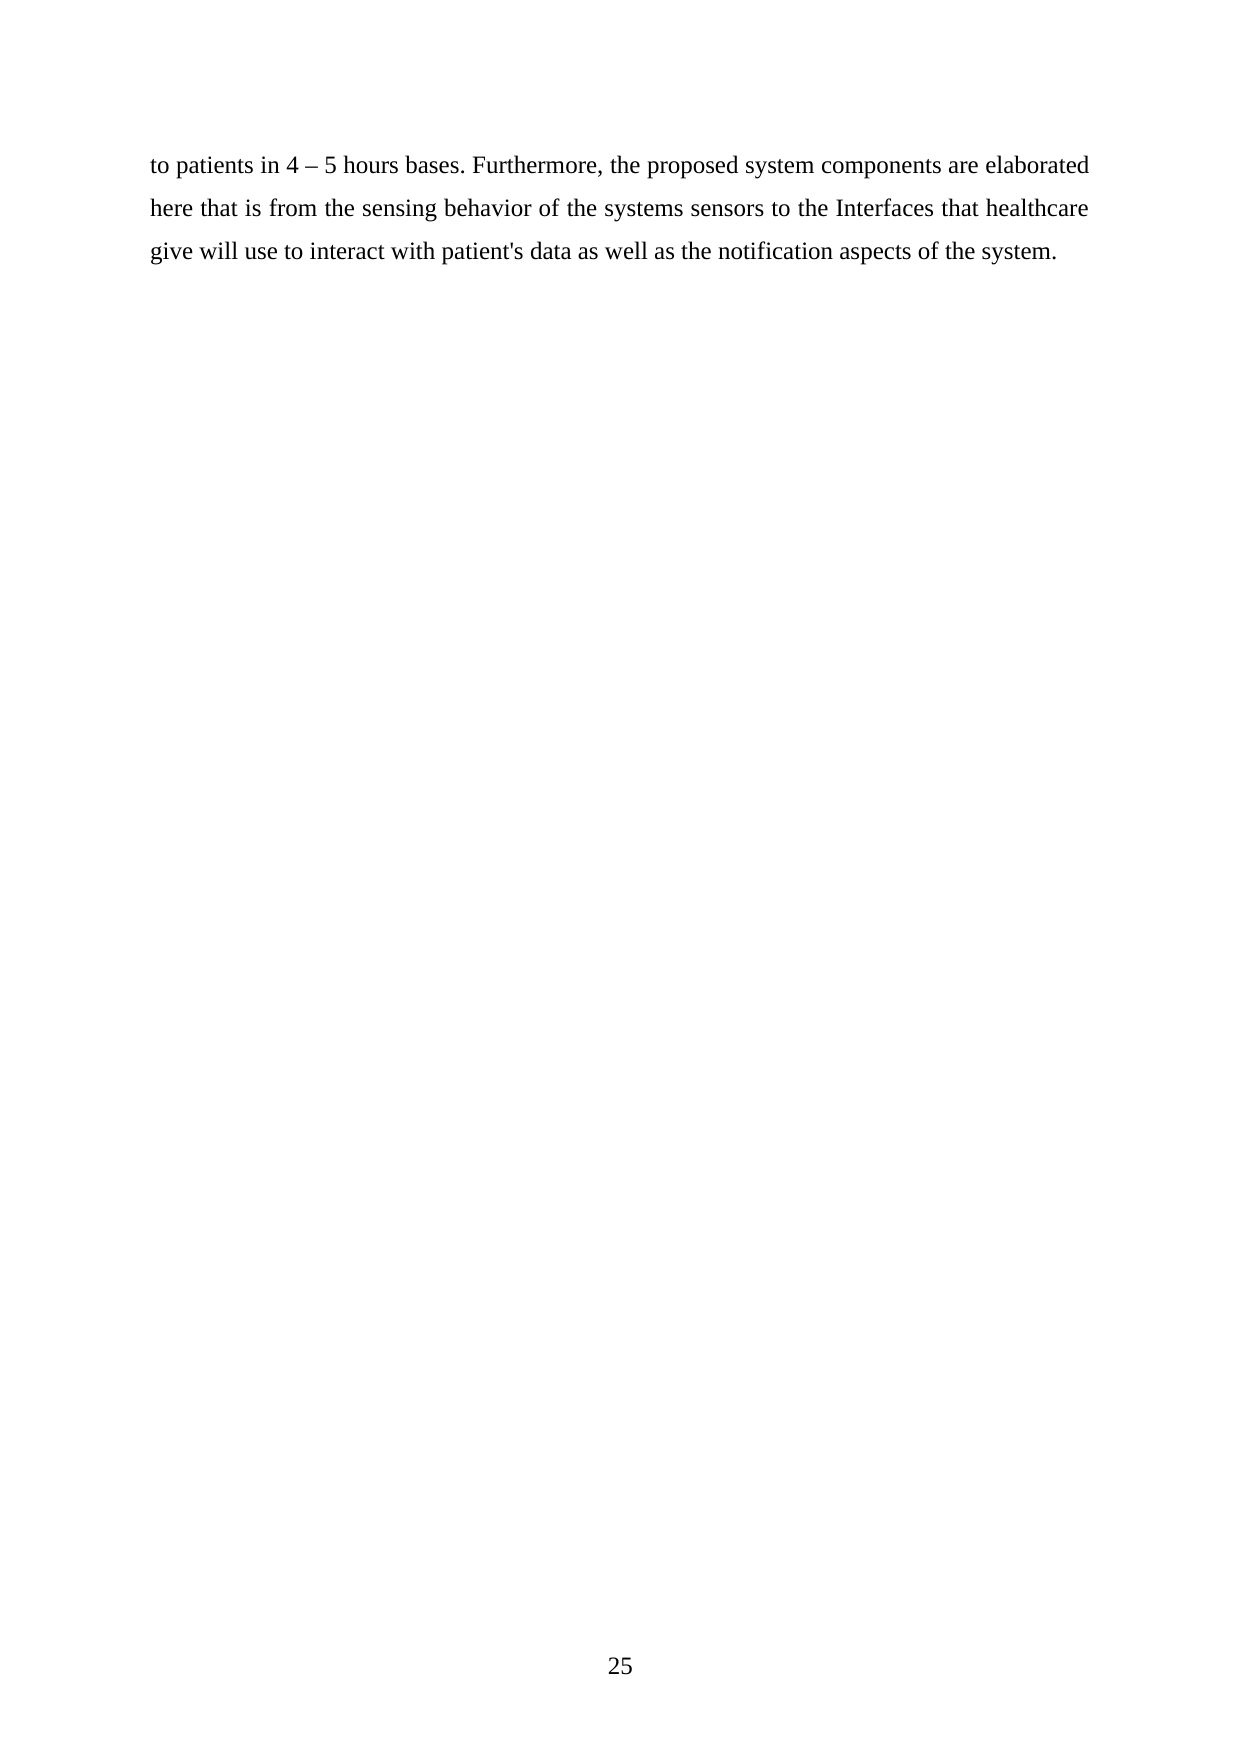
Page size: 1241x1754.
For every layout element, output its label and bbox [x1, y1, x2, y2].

text [150, 150, 1090, 265]
